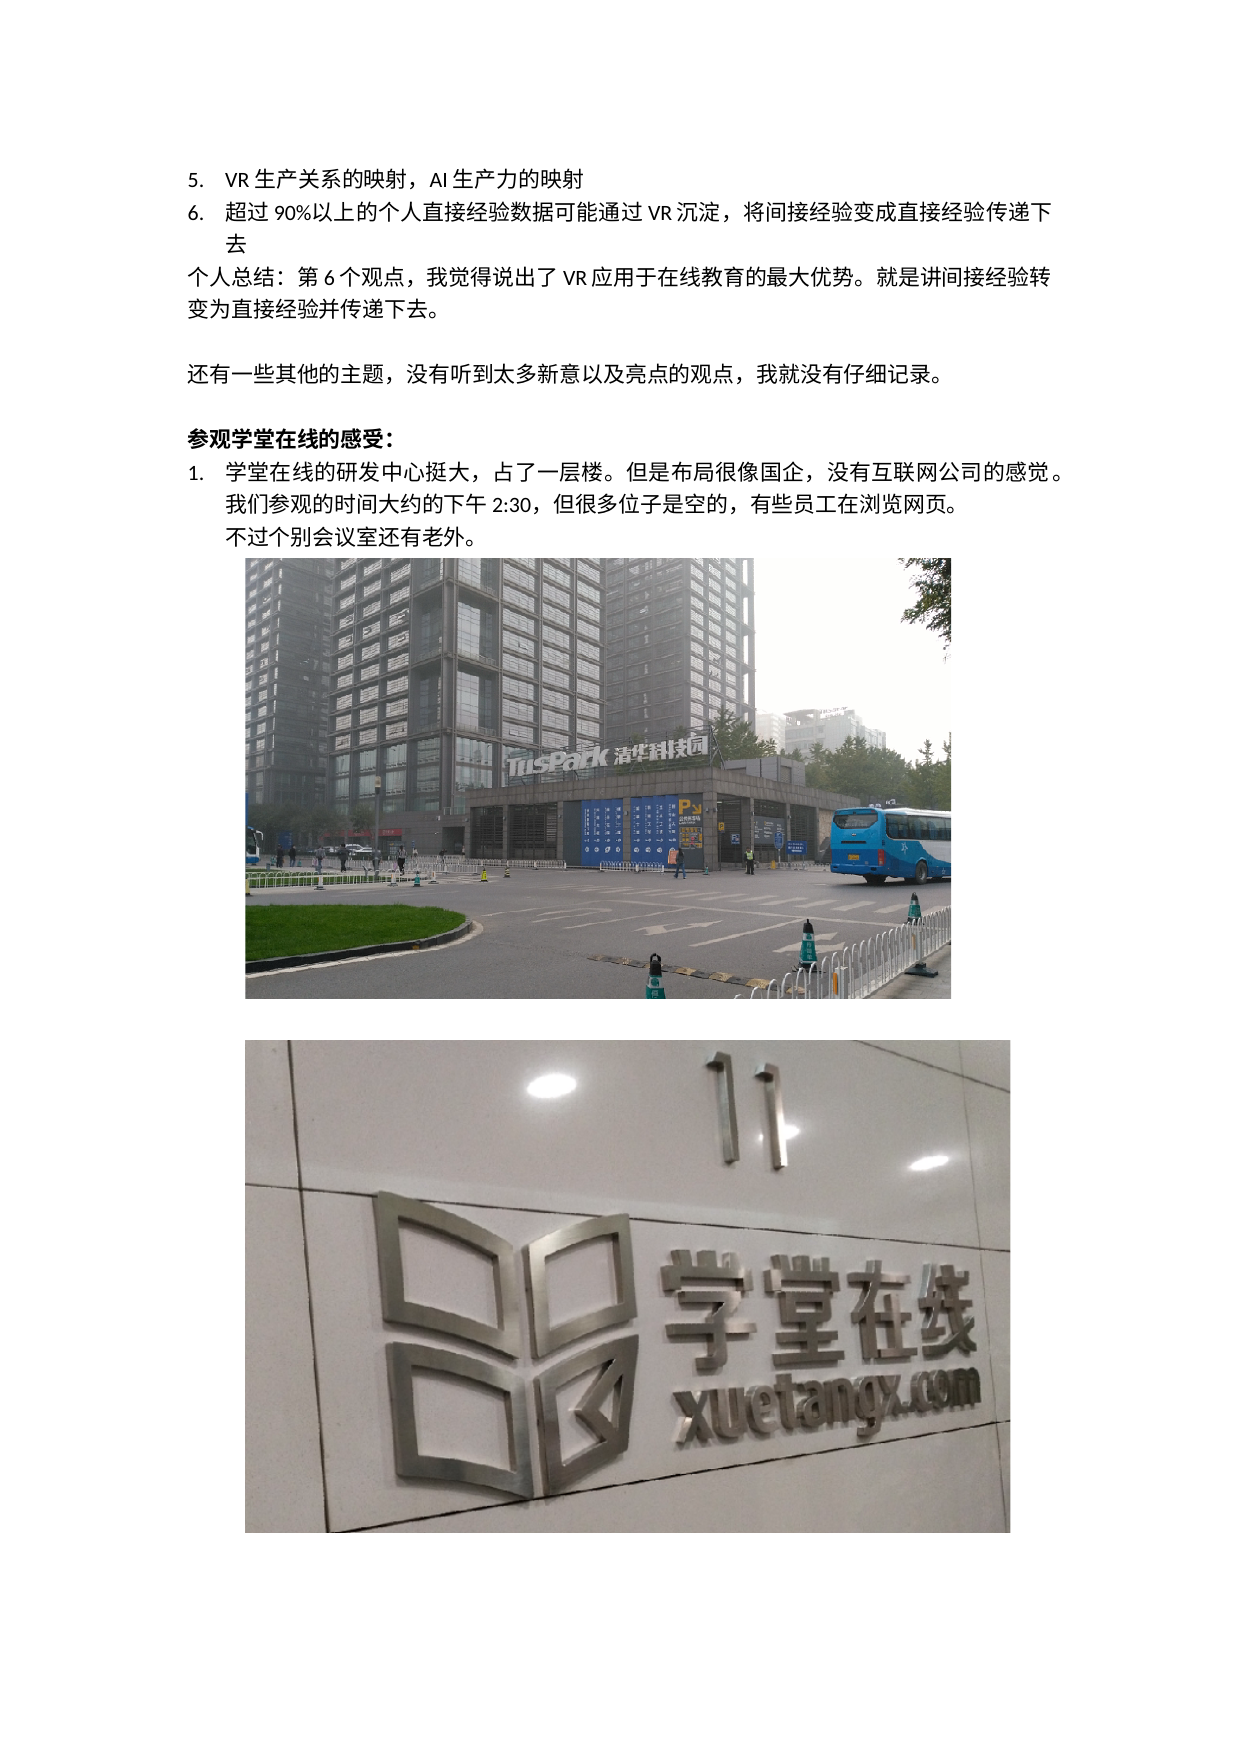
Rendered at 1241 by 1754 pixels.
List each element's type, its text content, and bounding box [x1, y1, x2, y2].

text 个人总结：第6个观点，我觉得说出了VR应用于在线教育的最大优势。就是讲间接经验转变为直接经验并传递下去。 [187, 259, 1053, 324]
list 不过个别会议室还有老外。 [225, 519, 1053, 552]
list 学堂在线的研发中心挺大，占了一层楼。但是布局很像国企，没有互联网公司的感觉。我们参观的时间大约的下午2:30，但很多位子是空的，有些员工在浏览网页。 [187, 454, 1053, 519]
picture [245, 558, 951, 999]
text 还有一些其他的主题，没有听到太多新意以及亮点的观点，我就没有仔细记录。 [187, 357, 1053, 389]
picture [245, 1040, 1011, 1533]
list 超过90%以上的个人直接经验数据可能通过VR沉淀，将间接经验变成直接经验传递下去 [187, 194, 1053, 259]
list VR 生产关系的映射，AI 生产力的映射 [187, 162, 1053, 194]
text 参观学堂在线的感受： [187, 422, 1053, 454]
